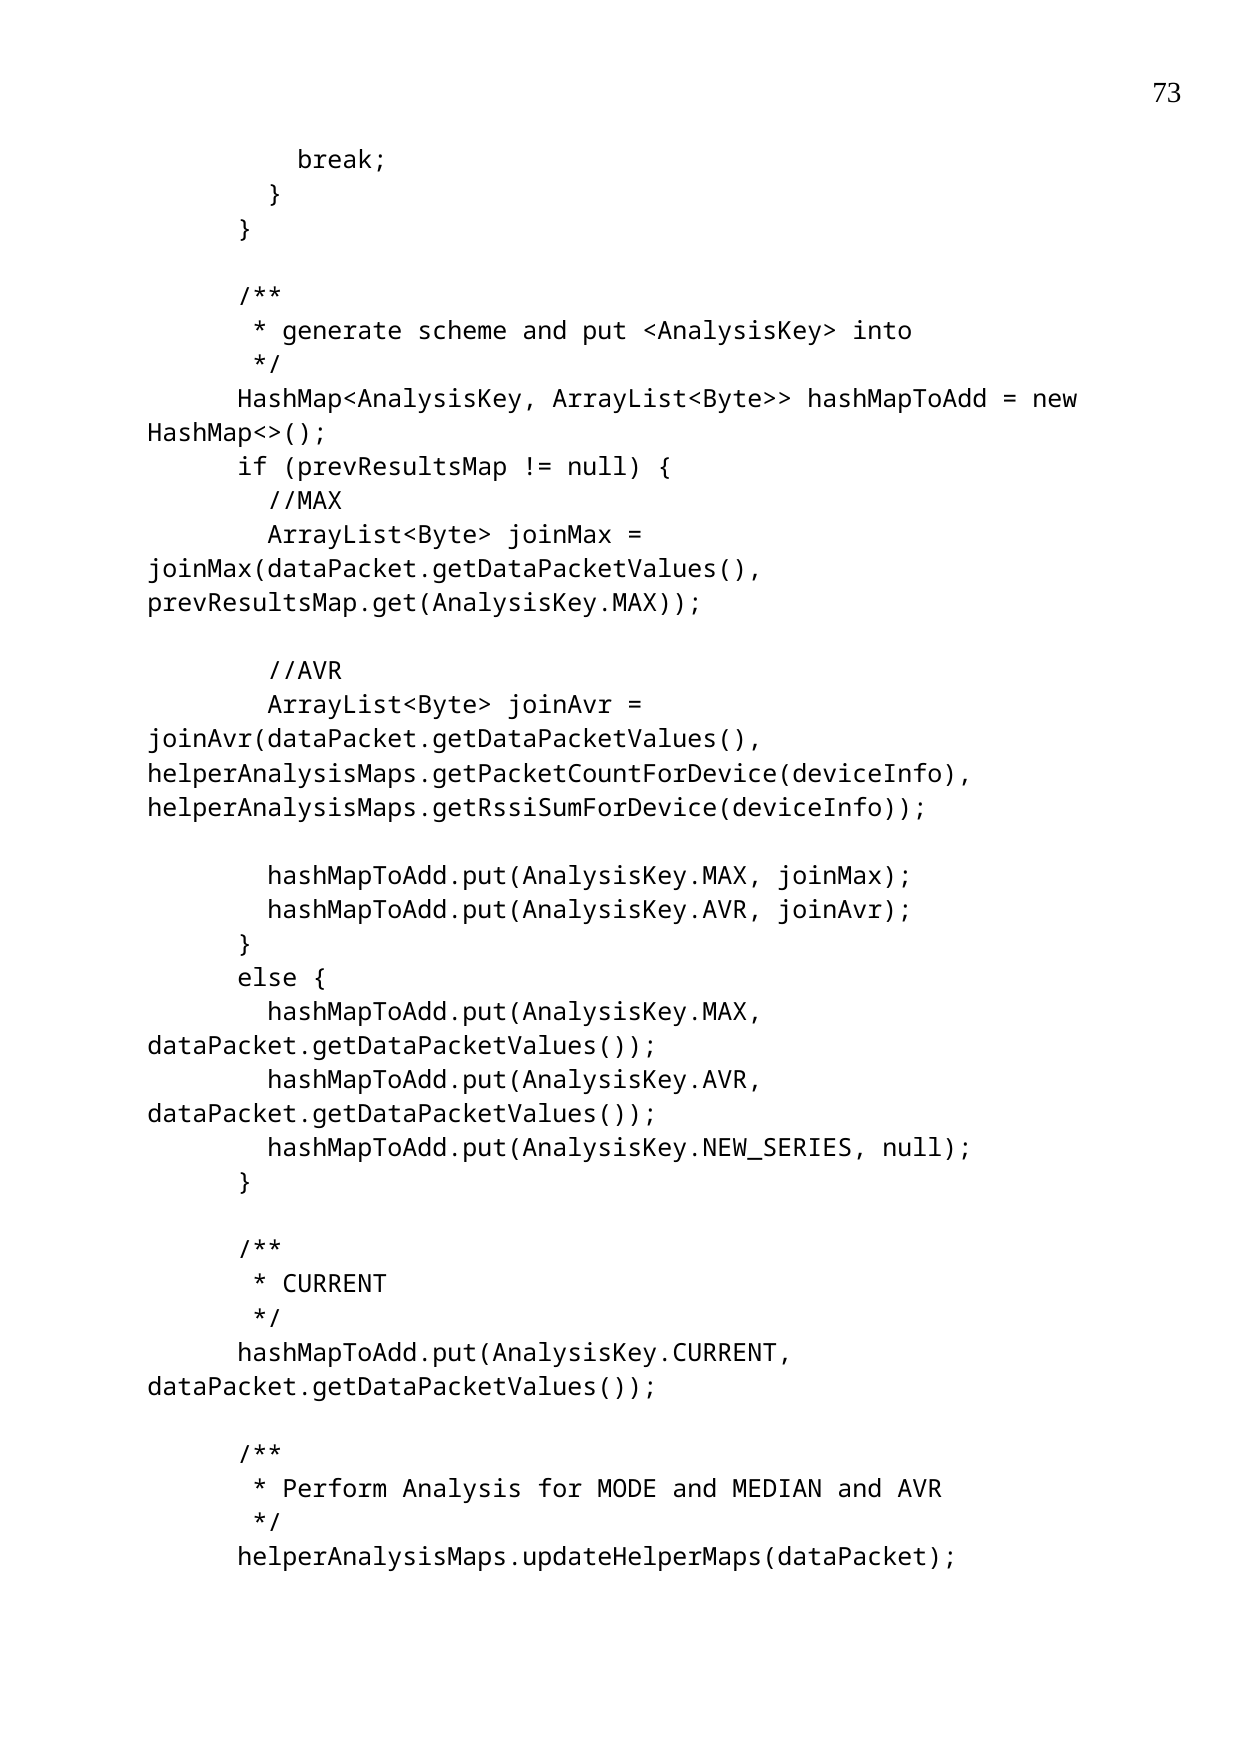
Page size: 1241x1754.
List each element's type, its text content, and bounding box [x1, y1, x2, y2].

text */ [147, 346, 1181, 381]
text * Perform Analysis for MODE and MEDIAN and AVR [147, 1471, 1181, 1504]
text hashMapToAdd.put(AnalysisKey.AVR, joinAvr); [147, 891, 1181, 926]
text //MAX [147, 483, 1181, 517]
text /** [147, 278, 1181, 312]
text else { [147, 959, 1181, 994]
text if (prevResultsMap != null) { [147, 449, 1181, 483]
text ArrayList<Byte> joinMax = joinMax(dataPacket.getDataPacketValues(), prevResultsMap.get(AnalysisKey.MAX)); [147, 517, 1181, 619]
text hashMapToAdd.put(AnalysisKey.MAX, dataPacket.getDataPacketValues()); [147, 994, 1181, 1062]
text * CURRENT [147, 1266, 1181, 1300]
text hashMapToAdd.put(AnalysisKey.CURRENT, dataPacket.getDataPacketValues()); [147, 1334, 1181, 1402]
text } [147, 210, 1181, 244]
text break; [147, 142, 1181, 176]
text /** [147, 1436, 1181, 1471]
text * generate scheme and put <AnalysisKey> into [147, 312, 1181, 346]
text } [147, 1164, 1181, 1198]
text //AVR [147, 653, 1181, 687]
text helperAnalysisMaps.updateHelperMaps(dataPacket); [147, 1539, 1181, 1573]
text hashMapToAdd.put(AnalysisKey.AVR, dataPacket.getDataPacketValues()); [147, 1062, 1181, 1130]
text ArrayList<Byte> joinAvr = joinAvr(dataPacket.getDataPacketValues(), helperAnalysisMaps.getPacketCountForDevice(deviceInfo), helperAnalysisMaps.getRssiSumForDevice(deviceInfo)); [147, 687, 1181, 823]
text } [147, 176, 1181, 210]
text hashMapToAdd.put(AnalysisKey.MAX, joinMax); [147, 857, 1181, 891]
text hashMapToAdd.put(AnalysisKey.NEW_SERIES, null); [147, 1130, 1181, 1164]
text } [147, 926, 1181, 959]
text */ [147, 1300, 1181, 1334]
text /** [147, 1232, 1181, 1266]
text */ [147, 1504, 1181, 1539]
text HashMap<AnalysisKey, ArrayList<Byte>> hashMapToAdd = new HashMap<>(); [147, 381, 1181, 449]
